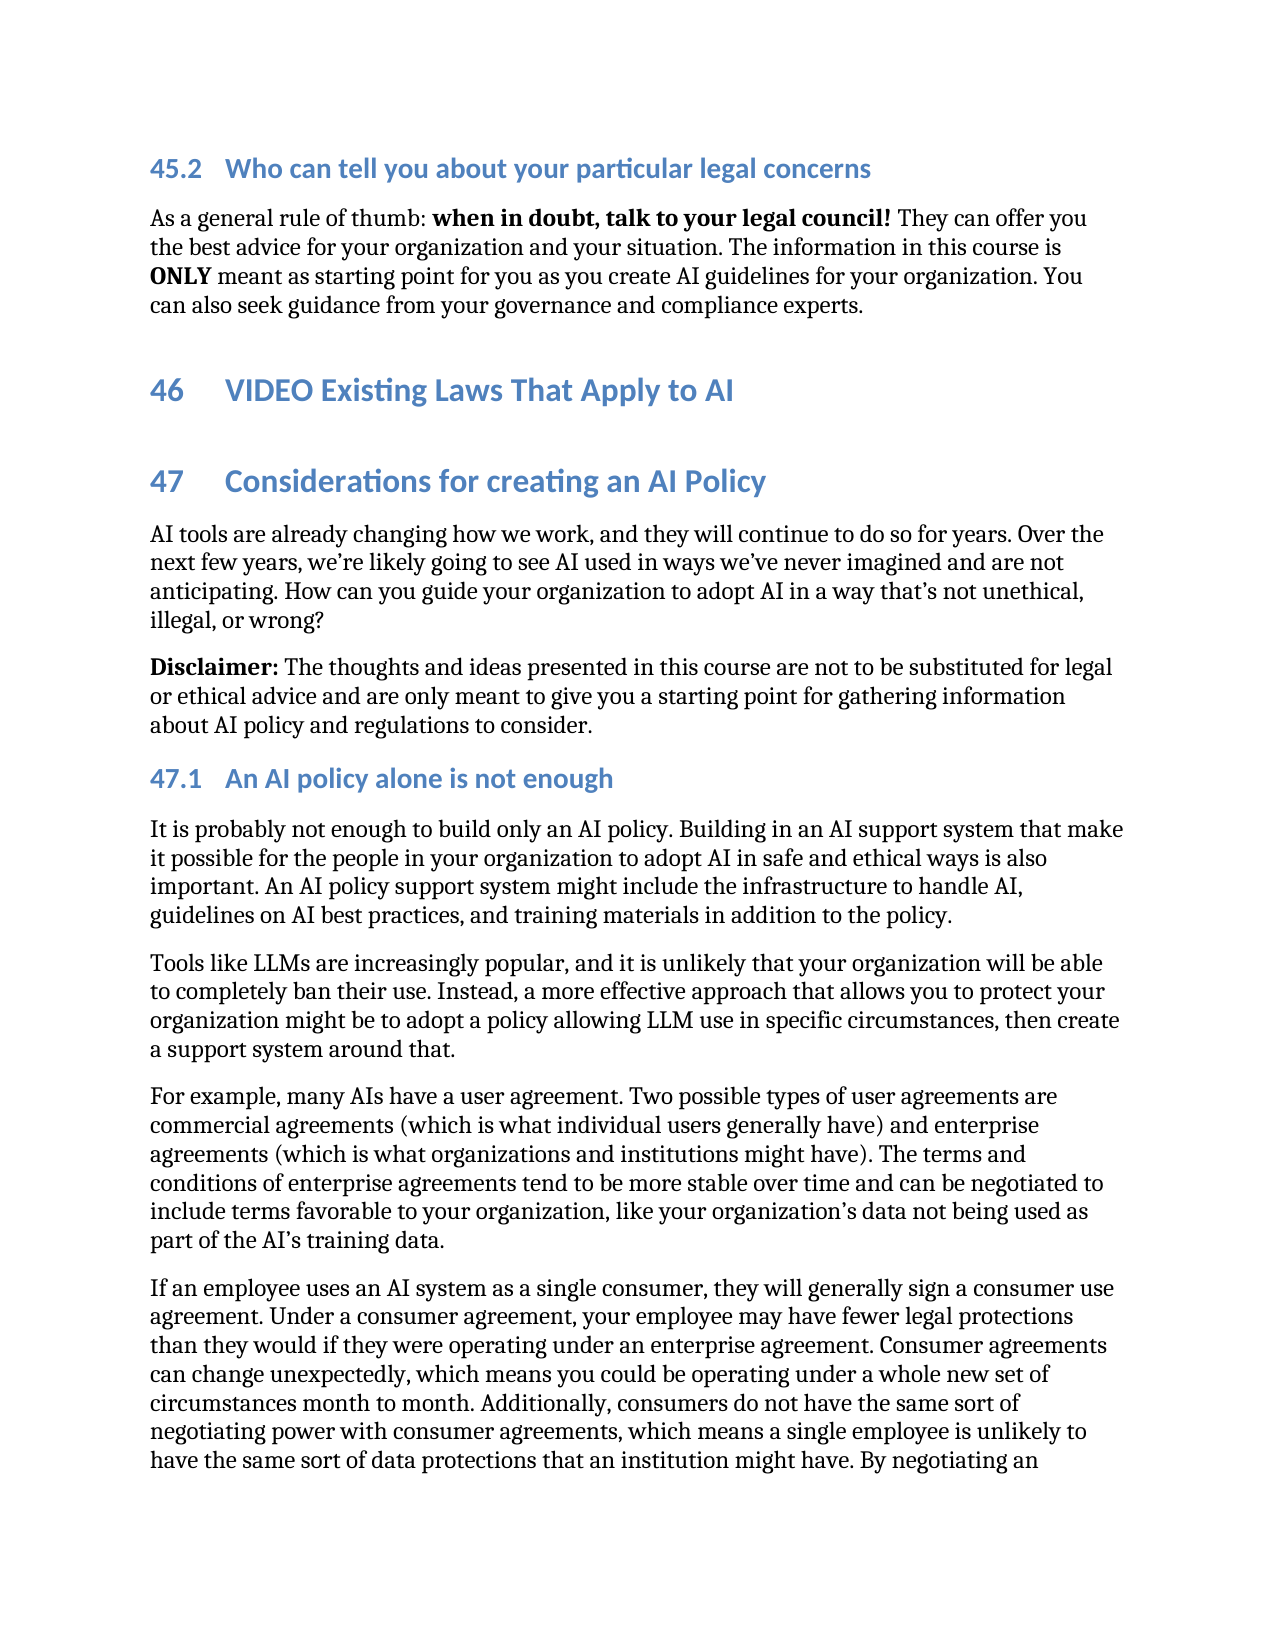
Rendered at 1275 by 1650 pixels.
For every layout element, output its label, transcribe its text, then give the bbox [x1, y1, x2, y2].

text As a general rule of thumb: when in doubt, talk to your legal council! They can offer you the best advice for your organization and your situation. The information in this course is ONLY meant as starting point for you as you create AI guidelines for your organization. You can also seek guidance from your governance and compliance experts. [150, 204, 1125, 319]
subtitle 45.2 Who can tell you about your particular legal concerns [150, 150, 1125, 186]
text For example, many AIs have a user agreement. Two possible types of user agreements are commercial agreements (which is what individual users generally have) and enterprise agreements (which is what organizations and institutions might have). The terms and conditions of enterprise agreements tend to be more stable over time and can be negotiated to include terms favorable to your organization, like your organization’s data not being used as part of the AI’s training data. [150, 1082, 1125, 1255]
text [150, 1273, 1125, 1475]
text Tools like LLMs are increasingly popular, and it is unlikely that your organization will be able to completely ban their use. Instead, a more effective approach that allows you to protect your organization might be to adopt a policy allowing LLM use in specific circumstances, then create a support system around that. [150, 948, 1125, 1063]
subtitle 46 VIDEO Existing Laws That Apply to AI [150, 369, 1125, 410]
text It is probably not enough to build only an AI policy. Building in an AI support system that make it possible for the people in your organization to adopt AI in safe and ethical ways is also important. An AI policy support system might include the infrastructure to handle AI, guidelines on AI best practices, and training materials in addition to the policy. [150, 815, 1125, 930]
text Disclaimer: The thoughts and ideas presented in this course are not to be substituted for legal or ethical advice and are only meant to give you a starting point for gathering information about AI policy and regulations to consider. [150, 653, 1125, 739]
subtitle 47 Considerations for creating an AI Policy [150, 460, 1125, 501]
subtitle 47.1 An AI policy alone is not enough [150, 760, 1125, 796]
text AI tools are already changing how we work, and they will continue to do so for years. Over the next few years, we’re likely going to see AI used in ways we’ve never imagined and are not anticipating. How can you guide your organization to adopt AI in a way that’s not unethical, illegal, or wrong? [150, 519, 1125, 634]
